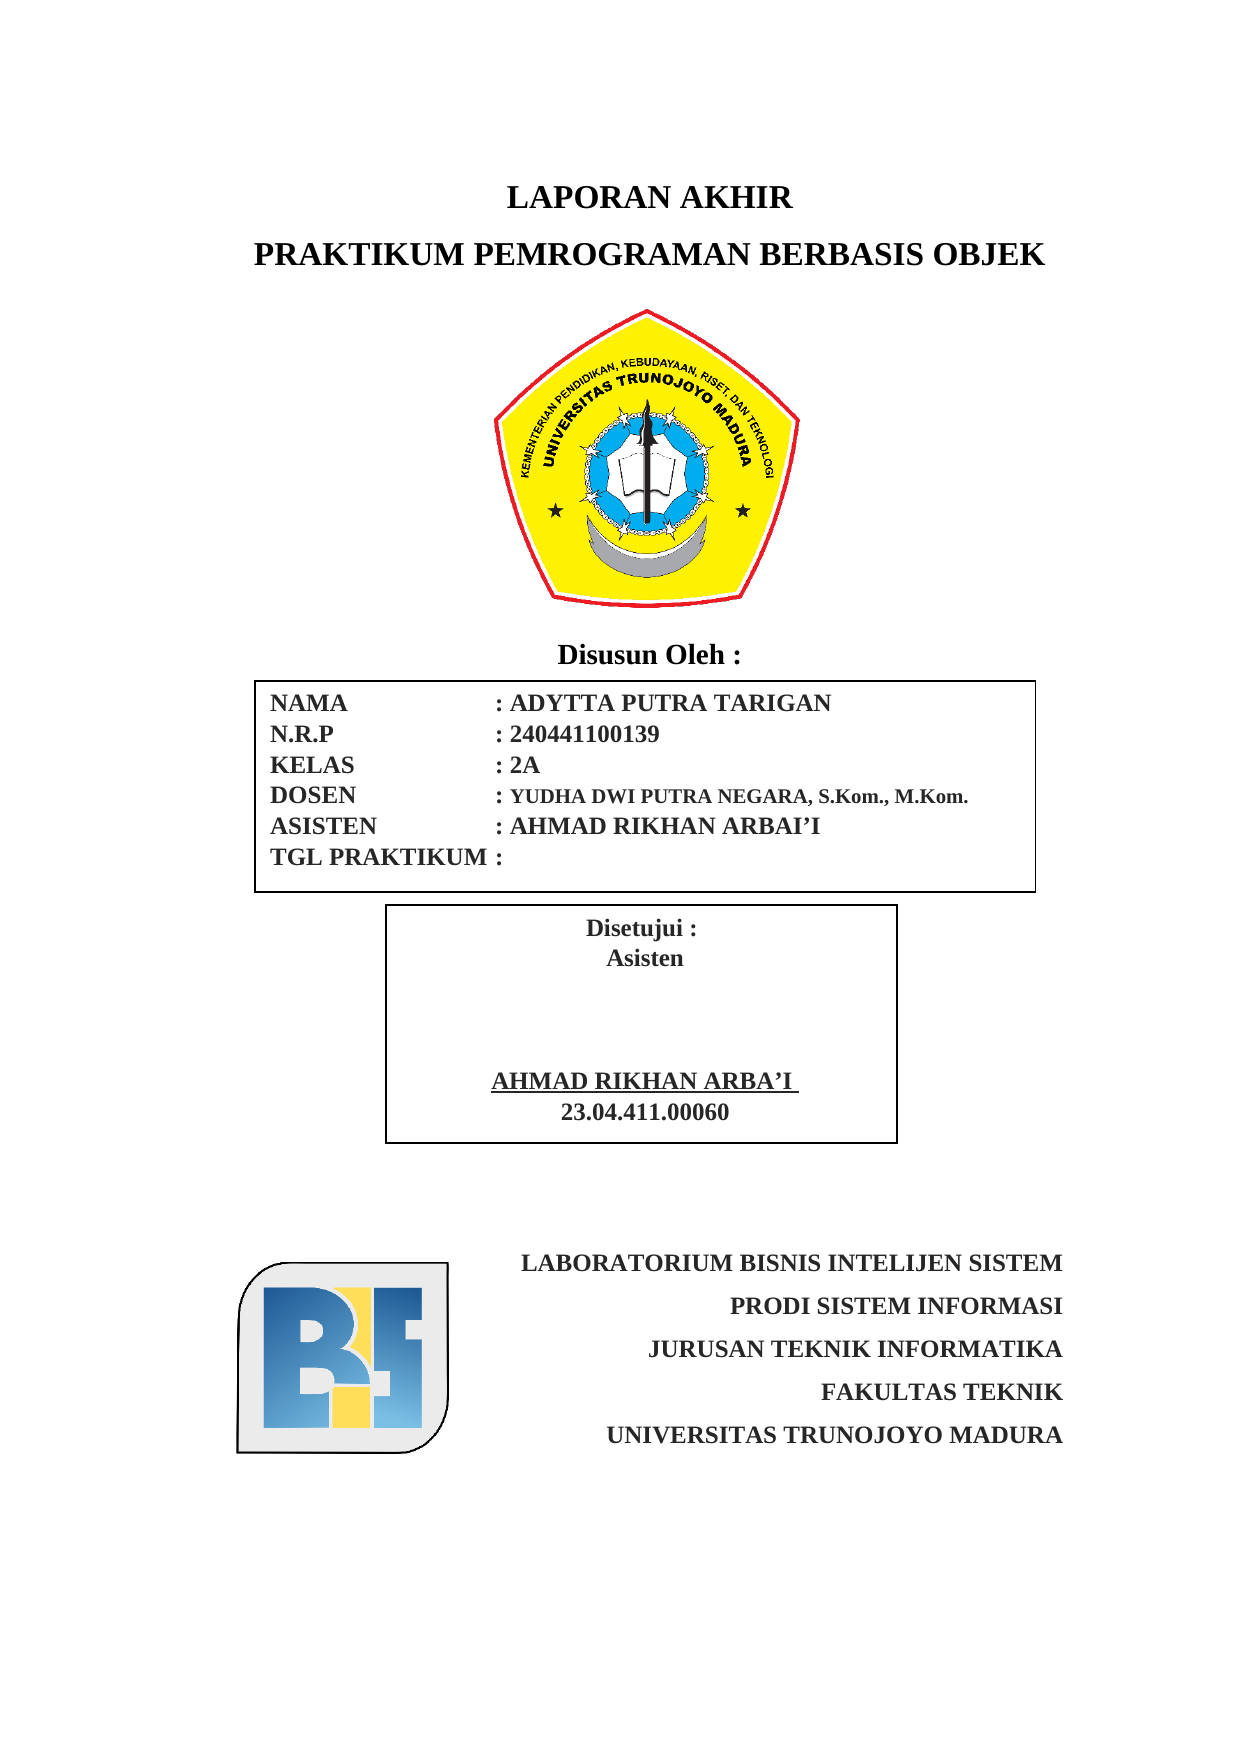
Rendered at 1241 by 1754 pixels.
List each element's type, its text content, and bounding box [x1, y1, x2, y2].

text LABORATORIUM BISNIS INTELIJEN SISTEM [517, 1248, 1063, 1277]
text FAKULTAS TEKNIK [449, 1377, 1063, 1406]
text Disusun Oleh : [236, 637, 1063, 671]
text LAPORAN AKHIR [236, 177, 1063, 216]
text JURUSAN TEKNIK INFORMATIKA [449, 1334, 1063, 1363]
text PRODI SISTEM INFORMASI [517, 1291, 1063, 1320]
text PRAKTIKUM PEMROGRAMAN BERBASIS OBJEK [236, 235, 1063, 273]
picture [479, 292, 811, 624]
text UNIVERSITAS TRUNOJOYO MADURA [449, 1421, 1063, 1449]
picture [236, 1262, 449, 1454]
